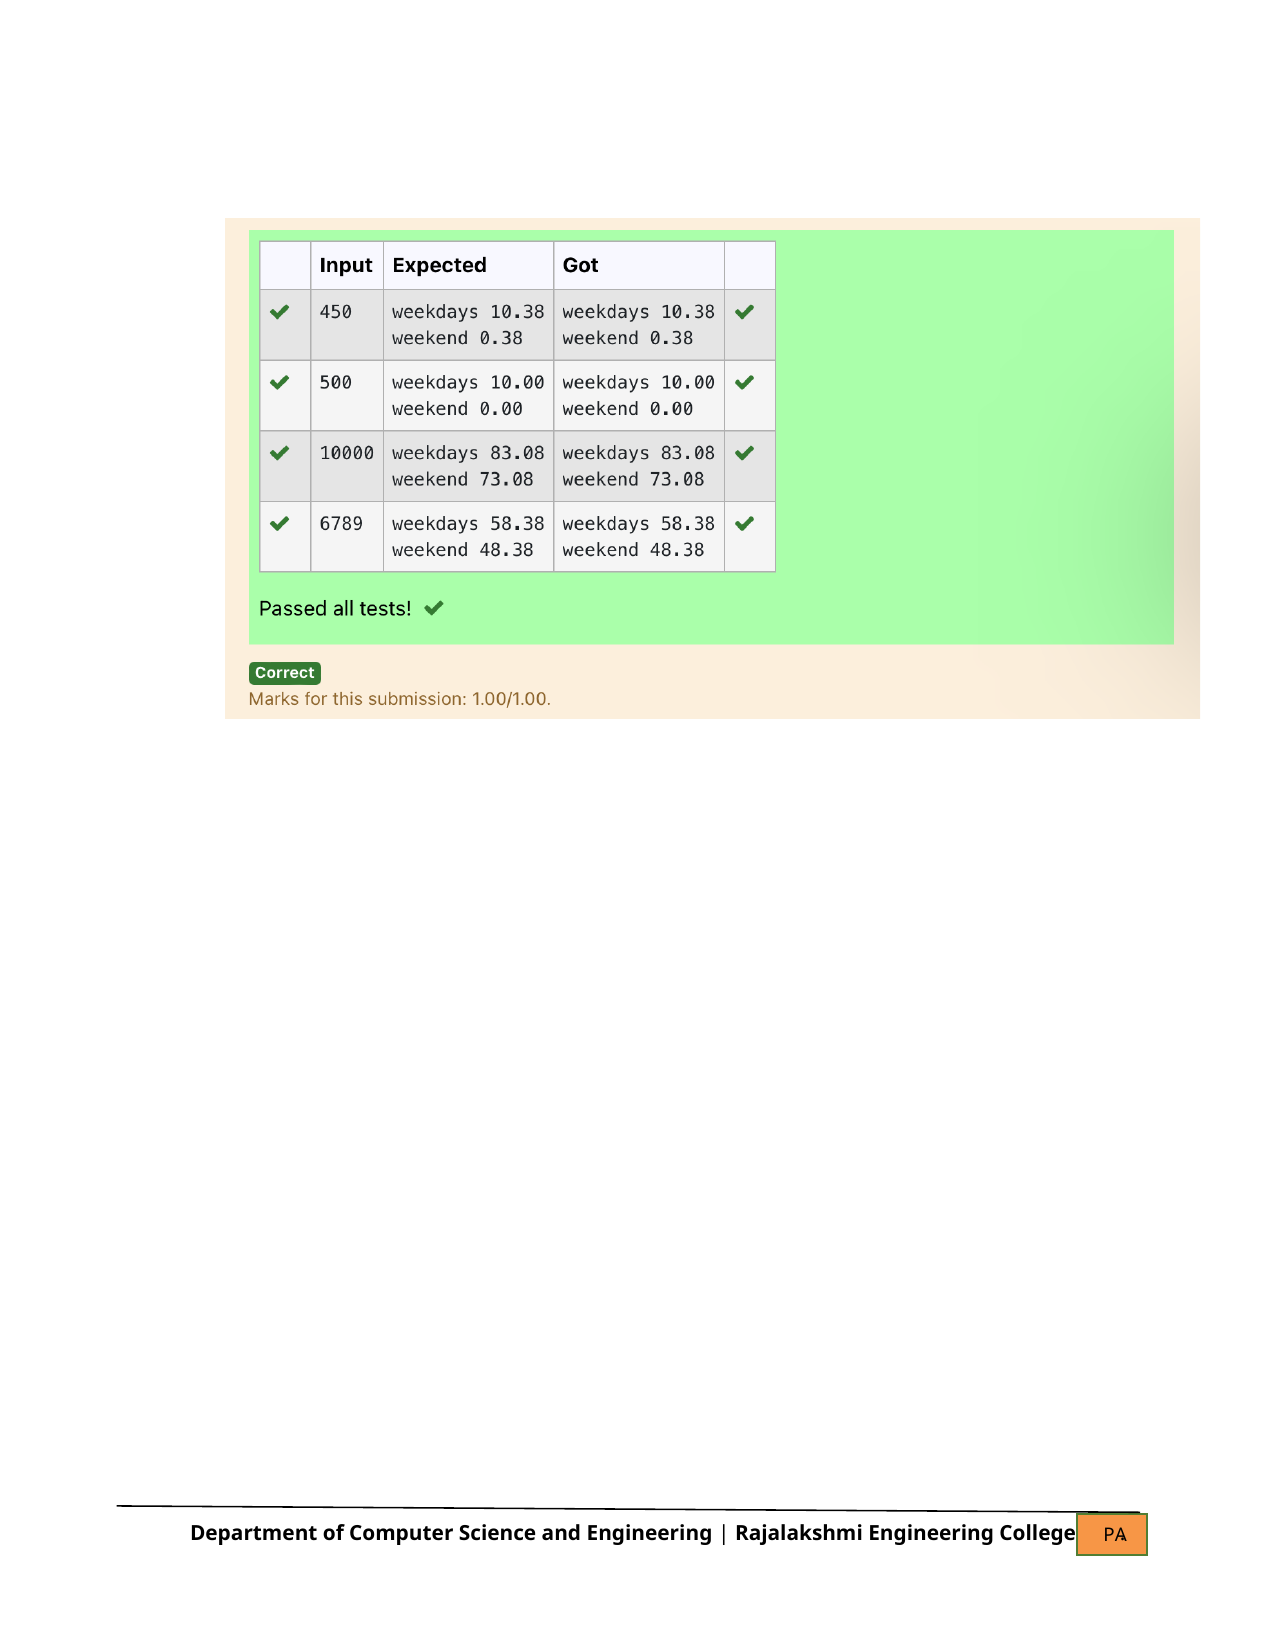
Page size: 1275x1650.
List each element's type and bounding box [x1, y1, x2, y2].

picture [225, 218, 1200, 719]
